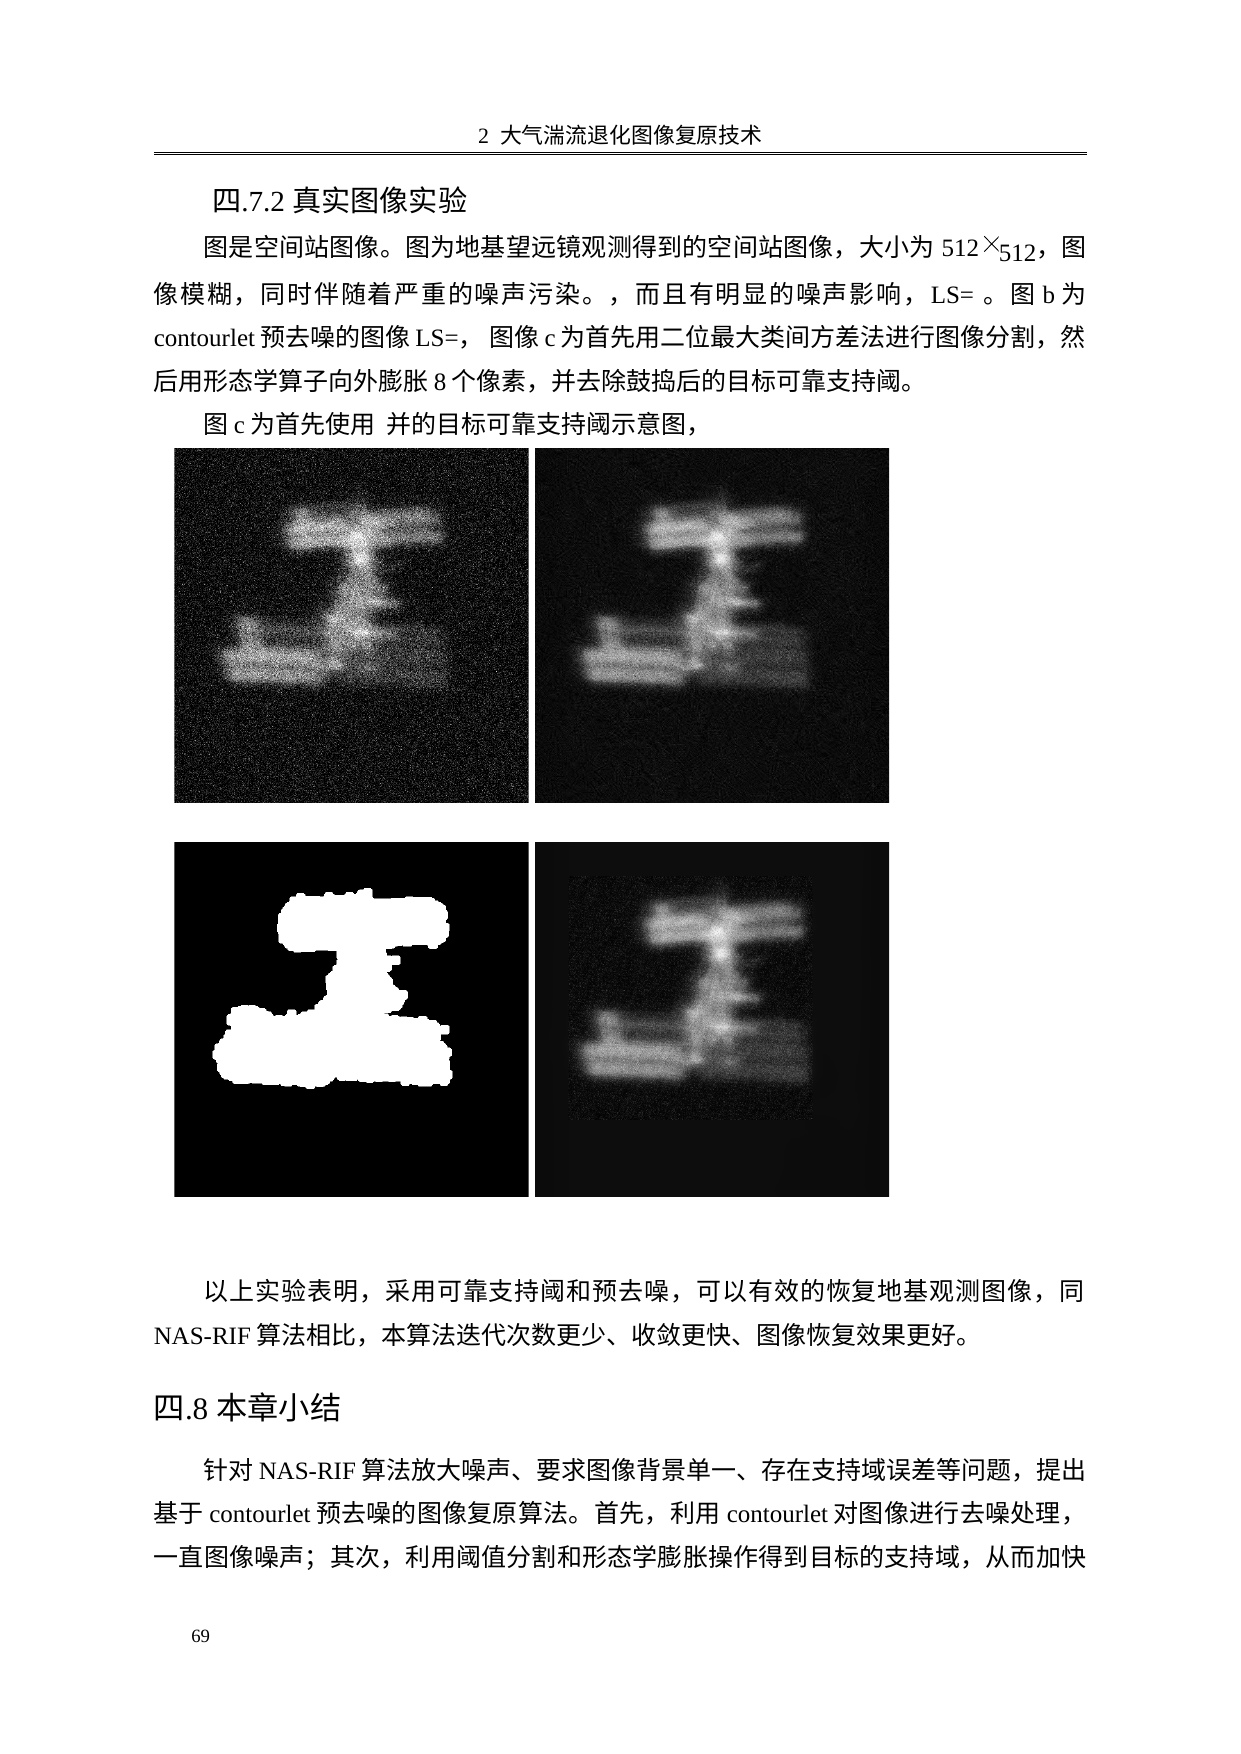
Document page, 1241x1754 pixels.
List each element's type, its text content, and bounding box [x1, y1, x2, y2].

text 以上实验表明，采用可靠支持阈和预去噪，可以有效的恢复地基观测图像，同NAS-RIF算法相比，本算法迭代次数更少、收敛更快、图像恢复效果更好。 [153, 1272, 1087, 1351]
text 图是空间站图像。图为地基望远镜观测得到的空间站图像，大小为512512，图像模糊，同时伴随着严重的噪声污染。，而且有明显的噪声影响，LS= 。图b为contourlet预去噪的图像LS=， 图像c为首先用二位最大类间方差法进行图像分割，然后用形态学算子向外膨胀8个像素，并去除鼓捣后的目标可靠支持阈。 [153, 228, 1087, 397]
picture [535, 448, 890, 803]
text 图c为首先使用 并的目标可靠支持阈示意图， [153, 404, 1087, 441]
picture [535, 842, 890, 1197]
picture [174, 448, 529, 803]
subtitle 本章小结 [153, 1383, 1087, 1429]
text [153, 1450, 1087, 1573]
subtitle 真实图像实验 [153, 177, 1087, 219]
picture [174, 842, 529, 1197]
